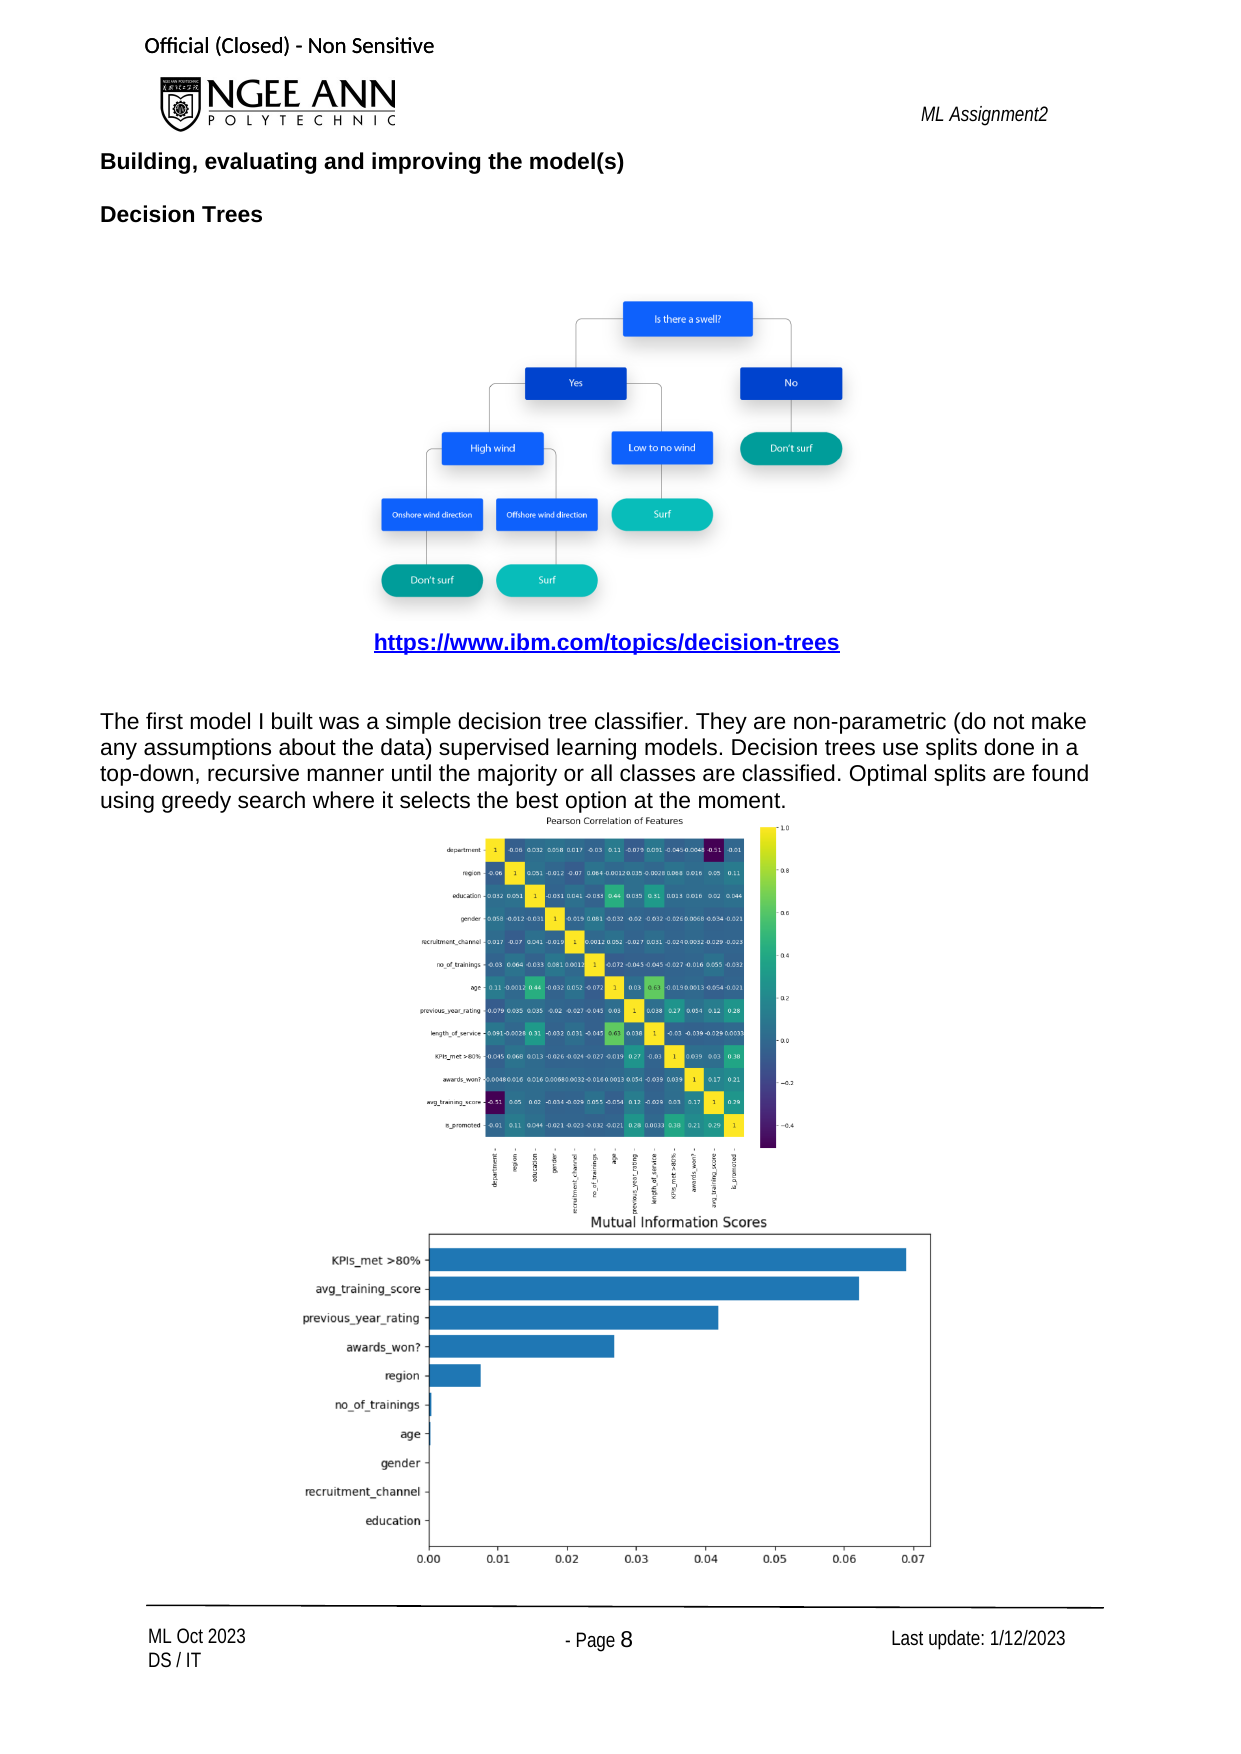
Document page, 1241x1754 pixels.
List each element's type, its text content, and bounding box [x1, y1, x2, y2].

text The first model I built was a simple decision tree classifier. They are non-parametric (do not make any assumptions about the data) supervised learning models. Decision trees use splits done in a top-down, recursive manner until the majority or all classes are classified. Optimal splits are found using greedy search where it selects the best option at the moment. [100, 708, 1113, 813]
subtitle Building, evaluating and improving the model(s) [100, 148, 1113, 174]
text Decision Trees [100, 201, 1113, 227]
picture [274, 813, 939, 1575]
picture [351, 279, 862, 629]
text https://www.ibm.com/topics/decision-trees [100, 629, 1113, 655]
picture [160, 77, 395, 132]
